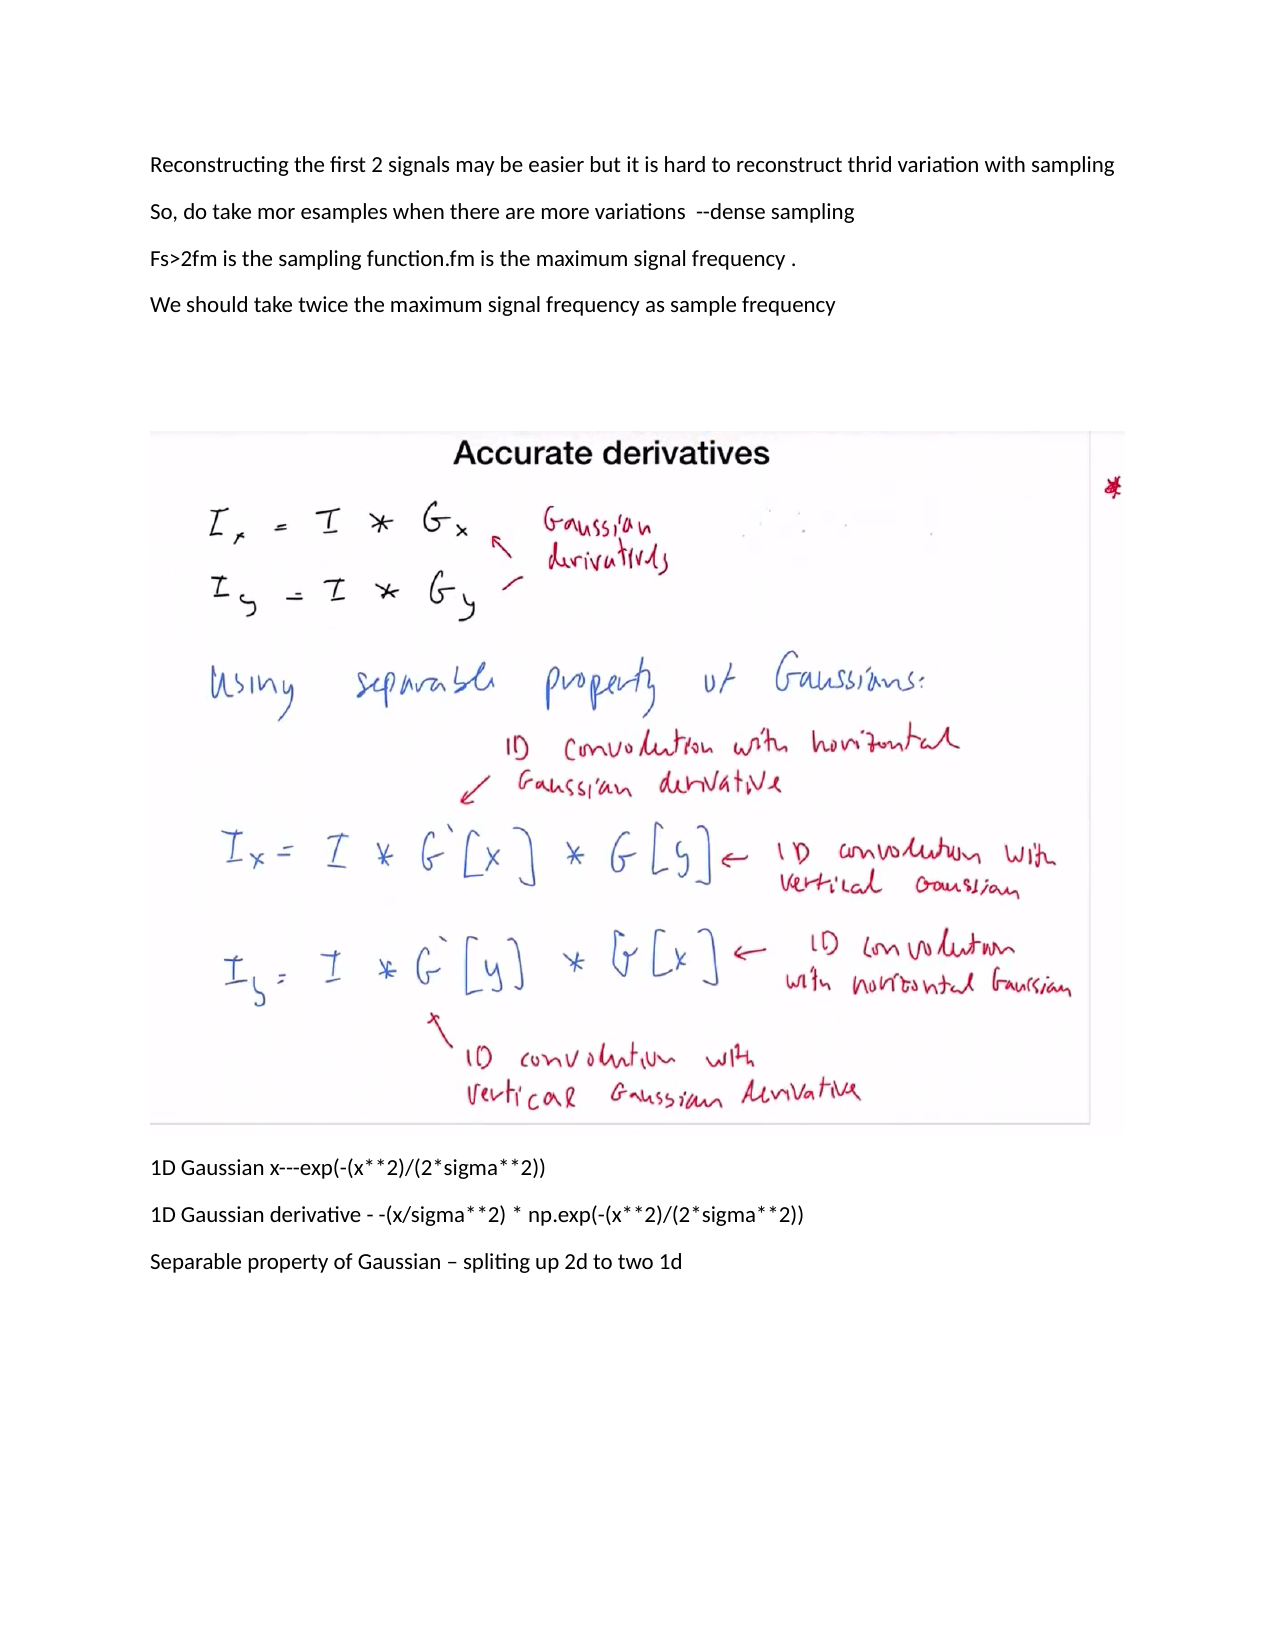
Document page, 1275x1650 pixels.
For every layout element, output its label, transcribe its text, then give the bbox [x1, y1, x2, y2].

text We should take twice the maximum signal frequency as sample frequency [150, 291, 1125, 319]
picture [150, 431, 1125, 1135]
text 1D Gaussian x---exp(-(x**2)/(2*sigma**2)) [150, 1153, 1125, 1181]
text Separable property of Gaussian – spliting up 2d to two 1d [150, 1247, 1125, 1275]
text Fs>2fm is the sampling function.fm is the maximum signal frequency . [150, 244, 1125, 272]
text Reconstructing the first 2 signals may be easier but it is hard to reconstruct thrid variation with sampling [150, 150, 1125, 178]
text 1D Gaussian derivative - -(x/sigma**2) * np.exp(-(x**2)/(2*sigma**2)) [150, 1200, 1125, 1228]
text So, do take mor esamples when there are more variations --dense sampling [150, 197, 1125, 225]
